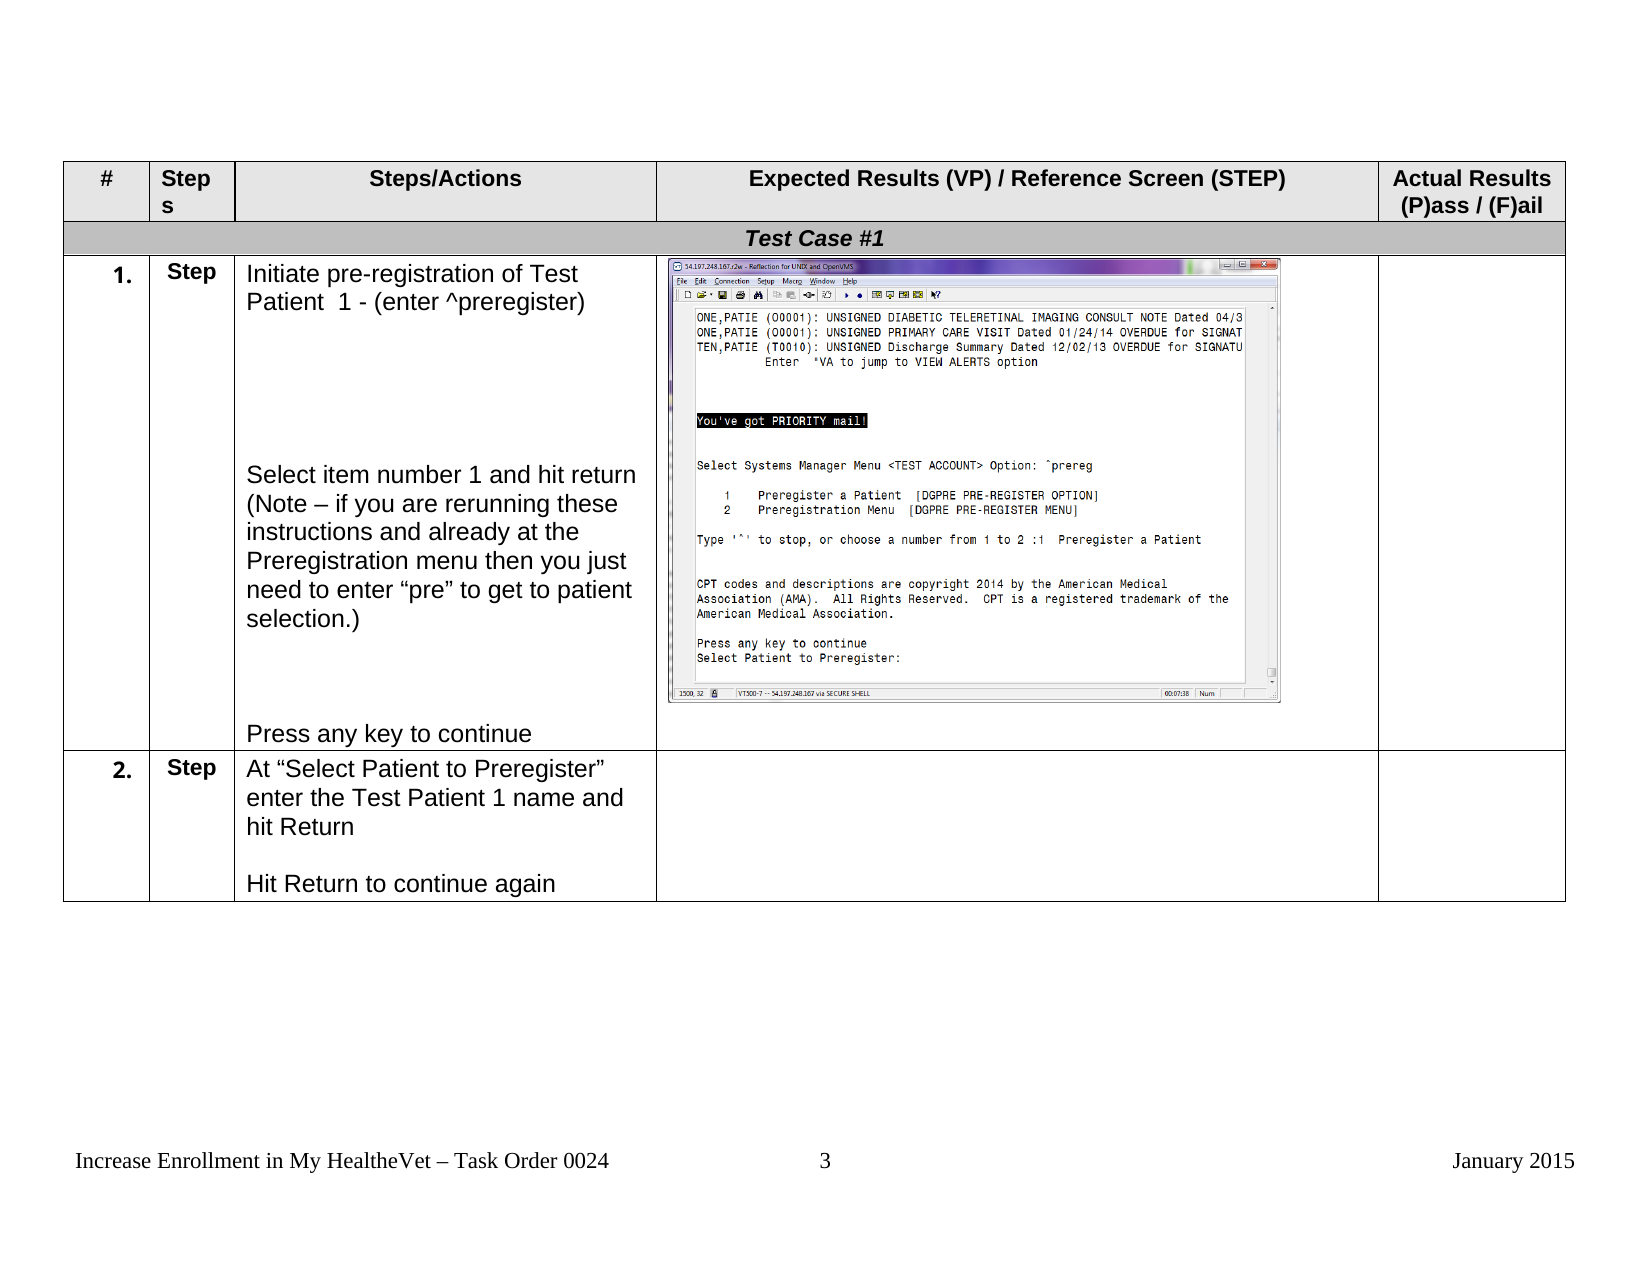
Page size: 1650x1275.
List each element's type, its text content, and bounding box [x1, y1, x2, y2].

table_cell Step [150, 256, 234, 750]
table_header Actual Results (P)ass / (F)ail [1379, 162, 1565, 221]
table_cell Step [150, 751, 234, 901]
table_cell Test Case #1 [64, 222, 1565, 254]
table_cell [64, 751, 149, 901]
table_cell Initiate pre-registration of Test Patient 1 - (enter ^preregister) Select item number 1 and hit return (Note – if you are rerunning these instructions and already at the Preregistration menu then you just need to enter “pre” to get to patient selection.) Press any key to continue [235, 256, 656, 750]
picture [668, 258, 1281, 703]
table_header Steps/Actions [236, 162, 656, 221]
table_cell [657, 751, 1378, 901]
table_cell [64, 256, 149, 750]
table_header # [64, 162, 149, 221]
table_cell At “Select Patient to Preregister” enter the Test Patient 1 name and hit Return Hit Return to continue again [235, 751, 656, 901]
table_cell [657, 256, 1378, 750]
table_header Expected Results (VP) / Reference Screen (STEP) [657, 162, 1378, 221]
table_cell [1379, 751, 1565, 901]
table_header Steps [150, 162, 234, 221]
table_cell [1379, 256, 1565, 750]
